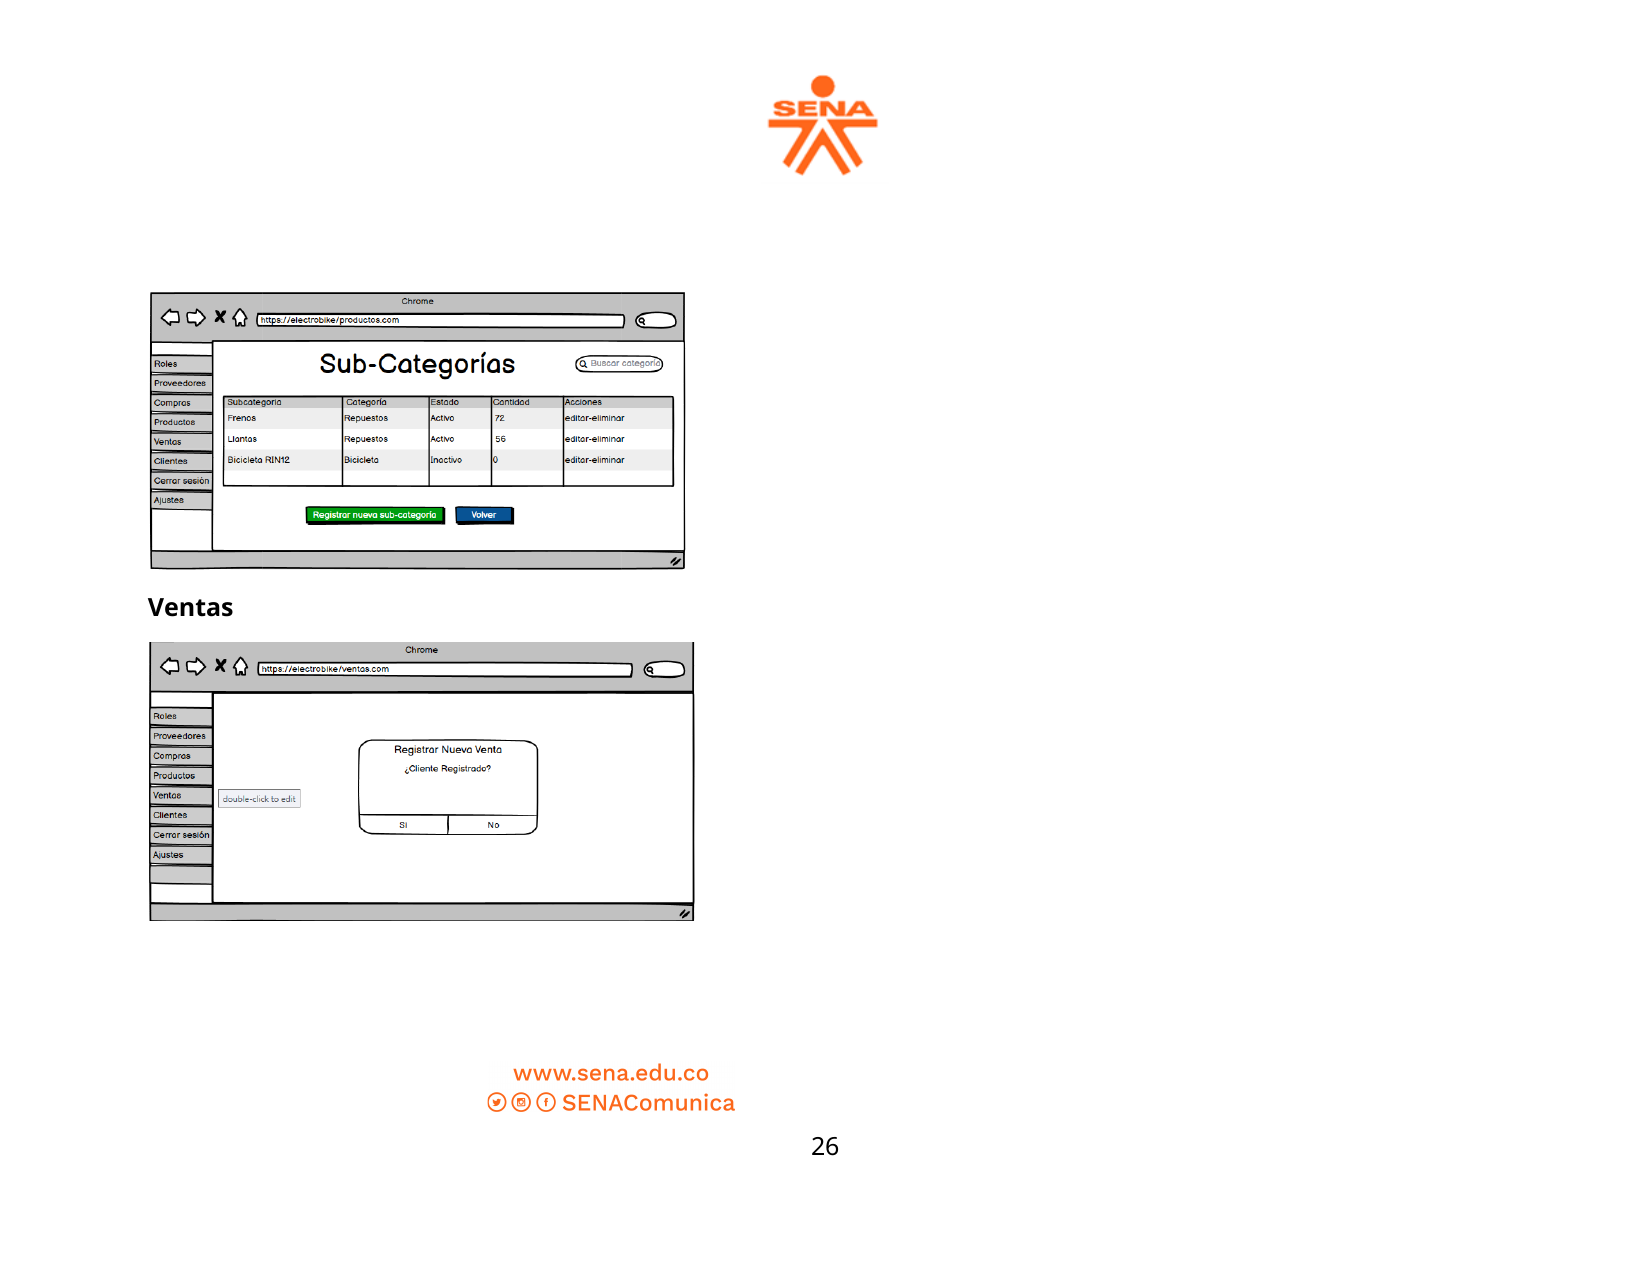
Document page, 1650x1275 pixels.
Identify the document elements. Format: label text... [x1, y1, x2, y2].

picture [147, 290, 691, 571]
picture [147, 642, 697, 921]
text Ventas [148, 589, 1502, 623]
picture [487, 1061, 735, 1112]
picture [761, 73, 889, 184]
